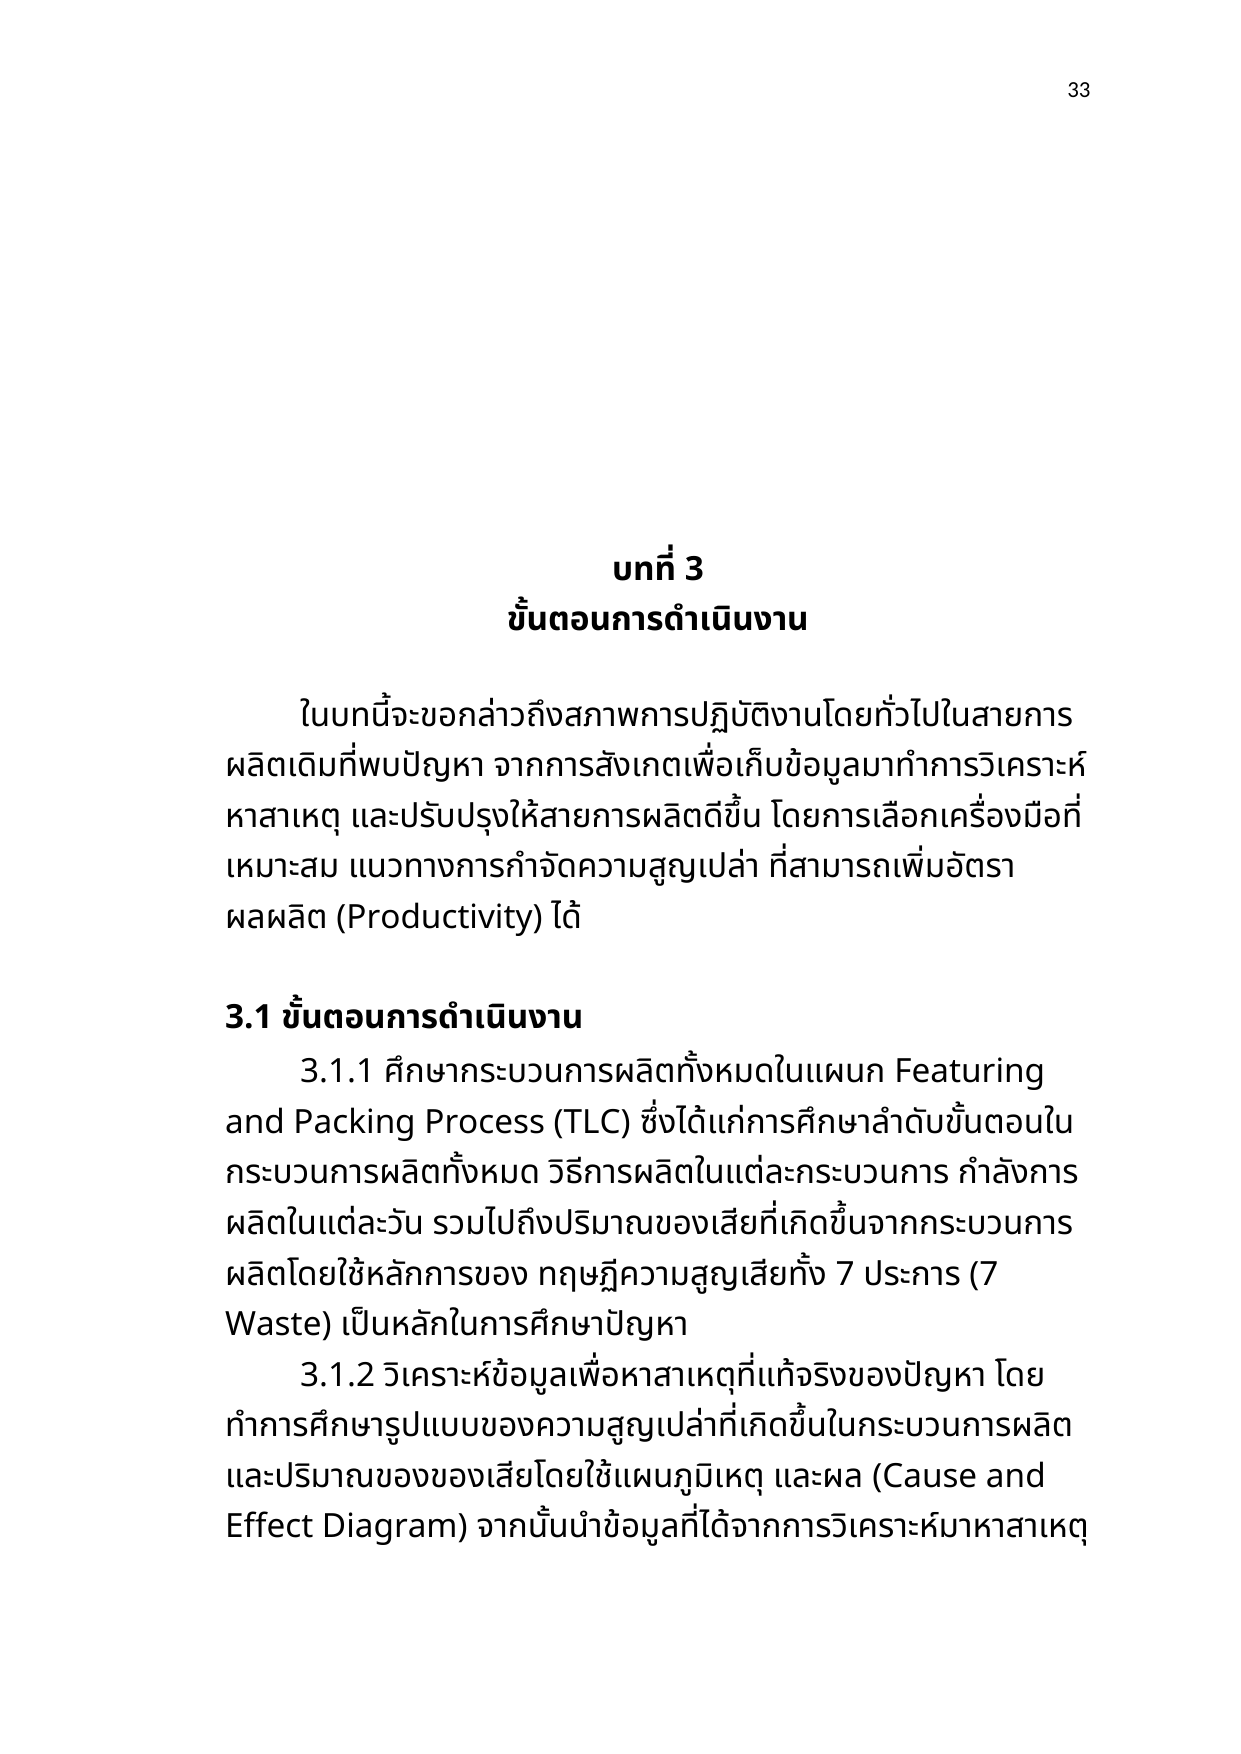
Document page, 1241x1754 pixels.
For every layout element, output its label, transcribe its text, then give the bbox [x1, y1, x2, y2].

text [225, 1351, 1090, 1553]
text ในบทนี้จะขอกล่าวถึงสภาพการปฏิบัติงานโดยทั่วไปในสายการผลิตเดิมที่พบปัญหา จากการสังเกตเพื่อเก็บข้อมูลมาทำการวิเคราะห์หาสาเหตุ และปรับปรุงให้สายการผลิตดีขึ้น โดยการเลือกเครื่องมือที่เหมาะสม แนวทางการกำจัดความสูญเปล่า ที่สามารถเพิ่มอัตราผลผลิต (Productivity) ได้ [225, 691, 1090, 943]
text 3.1.1 ศึกษากระบวนการผลิตทั้งหมดในแผนก Featuring and Packing Process (TLC) ซึ่งได้แก่การศึกษาลำดับขั้นตอนในกระบวนการผลิตทั้งหมด วิธีการผลิตในแต่ละกระบวนการ กำลังการผลิตในแต่ละวัน รวมไปถึงปริมาณของเสียที่เกิดขึ้นจากกระบวนการผลิตโดยใช้หลักการของ ทฤษฏีความสูญเสียทั้ง 7 ประการ (7 Waste) เป็นหลักในการศึกษาปัญหา [225, 1047, 1090, 1351]
subtitle ขั้นตอนการดำเนินงาน [225, 595, 1090, 645]
subtitle 3.1 ขั้นตอนการดำเนินงาน [225, 993, 1090, 1043]
subtitle บทที่ 3 [225, 544, 1090, 595]
